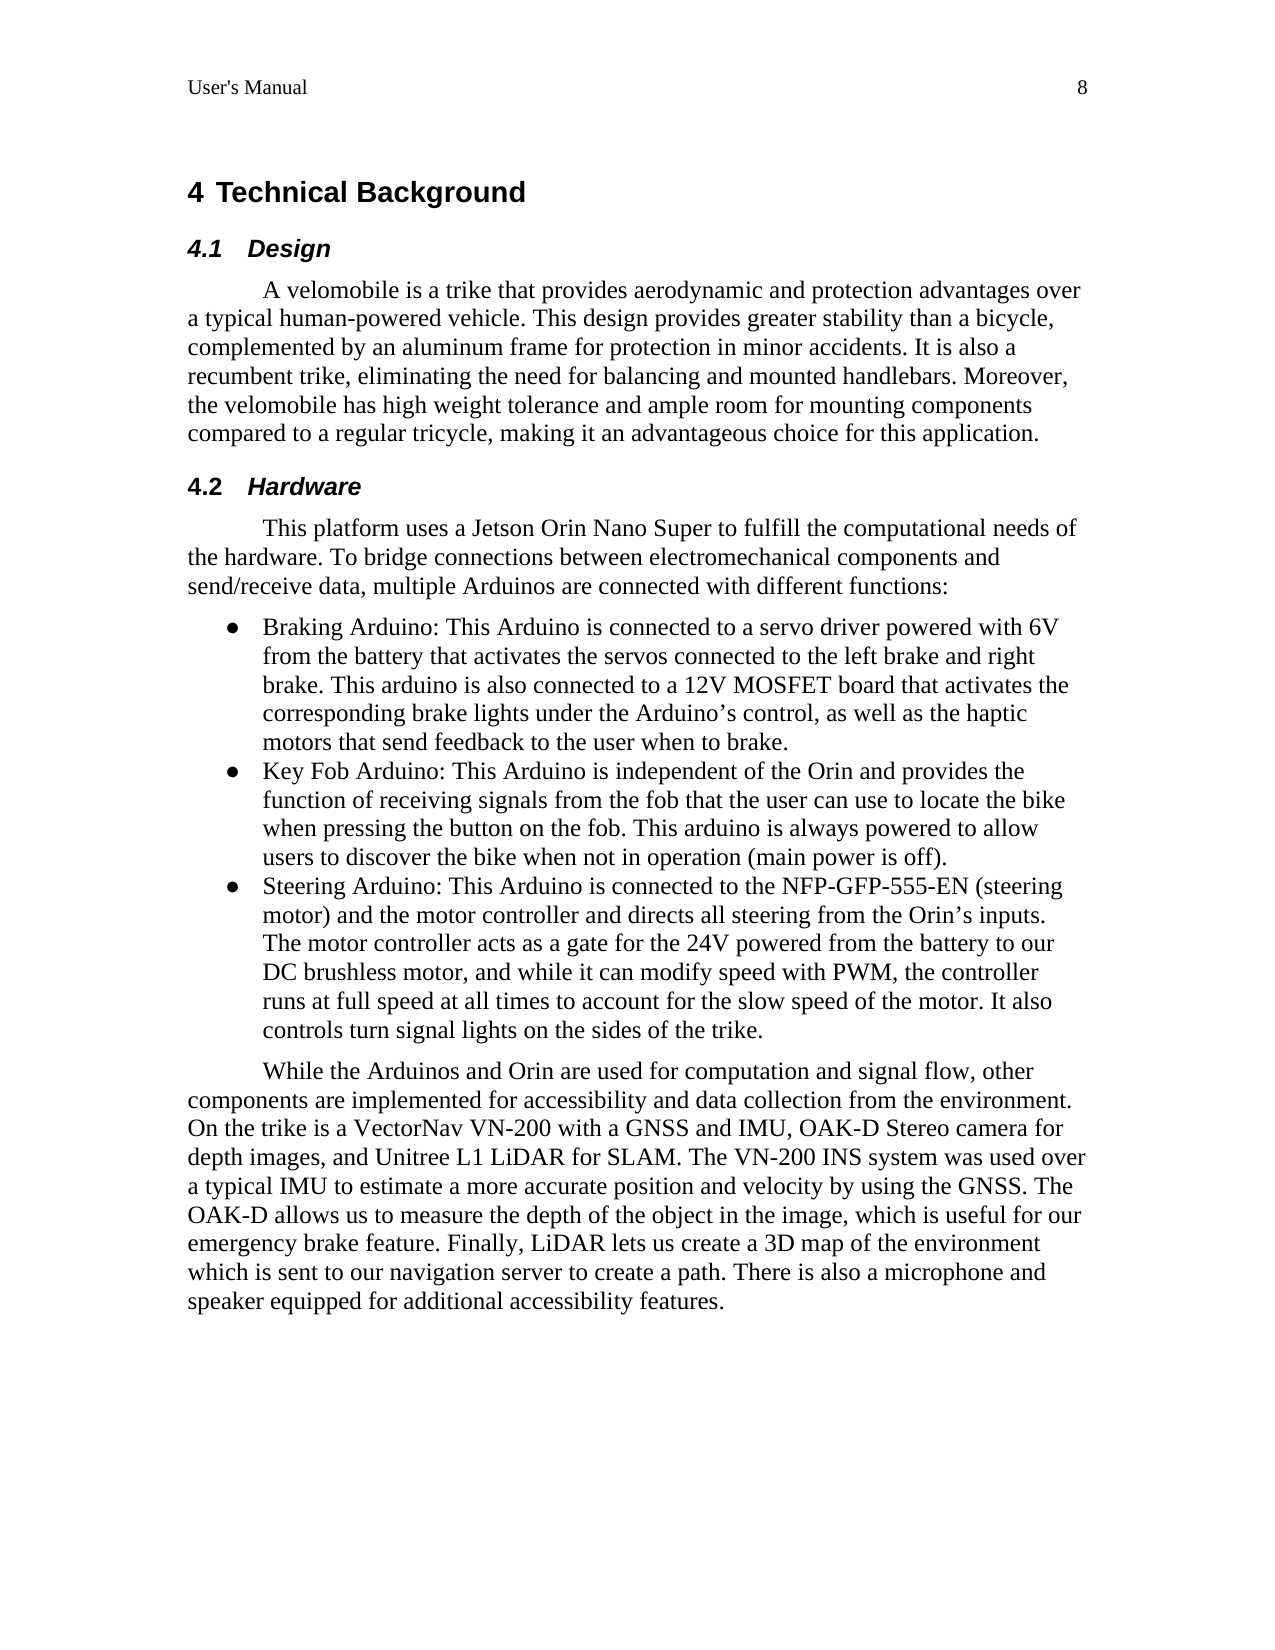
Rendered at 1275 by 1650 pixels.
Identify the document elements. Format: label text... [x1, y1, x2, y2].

text While the Arduinos and Orin are used for computation and signal flow, other components are implemented for accessibility and data collection from the environment. On the trike is a VectorNav VN-200 with a GNSS and IMU, OAK-D Stereo camera for depth images, and Unitree L1 LiDAR for SLAM. The VN-200 INS system was used over a typical IMU to estimate a more accurate position and velocity by using the GNSS. The OAK-D allows us to measure the depth of the object in the image, which is useful for our emergency brake feature. Finally, LiDAR lets us create a 3D map of the environment which is sent to our navigation server to create a path. There is also a microphone and speaker equipped for additional accessibility features. [187, 1056, 1087, 1315]
subtitle Design [187, 233, 1087, 262]
list Key Fob Arduino: This Arduino is independent of the Orin and provides the function of receiving signals from the fob that the user can use to locate the bike when pressing the button on the fob. This arduino is always powered to allow users to discover the bike when not in operation (main power is off). [225, 756, 1087, 871]
subtitle Hardware [187, 472, 1087, 501]
subtitle Technical Background [187, 175, 1087, 208]
list Steering Arduino: This Arduino is connected to the NFP-GFP-555-EN (steering motor) and the motor controller and directs all steering from the Orin’s inputs. The motor controller acts as a gate for the 24V powered from the battery to our DC brushless motor, and while it can modify speed with PWM, the controller runs at full speed at all times to account for the slow speed of the motor. It also controls turn signal lights on the sides of the trike. [225, 871, 1087, 1043]
text This platform uses a Jetson Orin Nano Super to fulfill the computational needs of the hardware. To bridge connections between electromechanical components and send/receive data, multiple Arduinos are connected with different functions: [187, 513, 1087, 600]
text A velomobile is a trike that provides aerodynamic and protection advantages over a typical human-powered vehicle. This design provides greater stability than a bicycle, complemented by an aluminum frame for protection in minor accidents. It is also a recumbent trike, eliminating the need for balancing and mounted handlebars. Moreover, the velomobile has high weight tolerance and ample room for mounting components compared to a regular tricycle, making it an advantageous choice for this application. [187, 275, 1087, 447]
list Braking Arduino: This Arduino is connected to a servo driver powered with 6V from the battery that activates the servos connected to the left brake and right brake. This arduino is also connected to a 12V MOSFET board that activates the corresponding brake lights under the Arduino’s control, as well as the haptic motors that send feedback to the user when to brake. [225, 612, 1087, 756]
